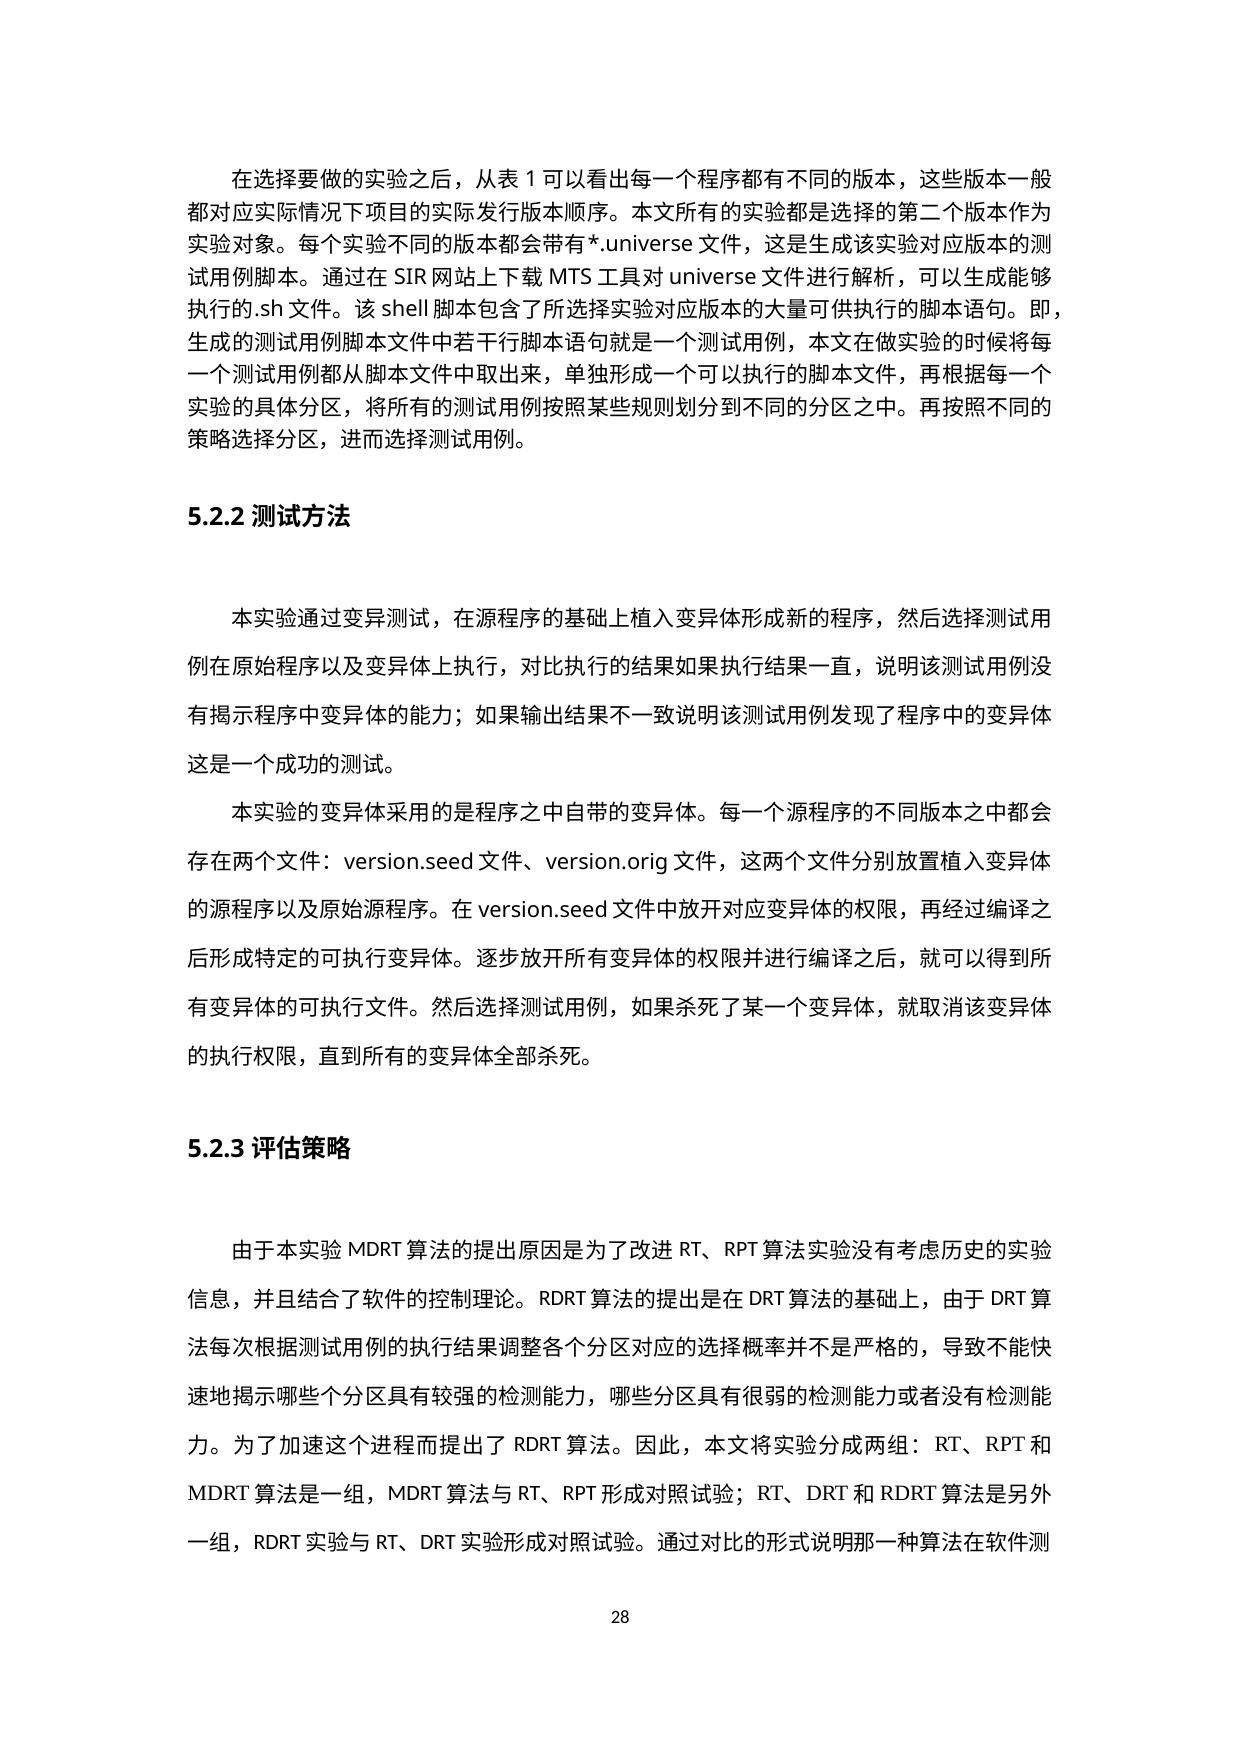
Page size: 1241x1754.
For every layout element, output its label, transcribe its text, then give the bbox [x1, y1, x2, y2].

subtitle 5.2.2 测试方法 [187, 482, 1053, 547]
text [187, 1232, 1053, 1557]
text 本实验通过变异测试，在源程序的基础上植入变异体形成新的程序，然后选择测试用例在原始程序以及变异体上执行，对比执行的结果如果执行结果一直，说明该测试用例没有揭示程序中变异体的能力；如果输出结果不一致说明该测试用例发现了程序中的变异体。这是一个成功的测试。 [187, 600, 1053, 779]
text 本实验的变异体采用的是程序之中自带的变异体。每一个源程序的不同版本之中都会存在两个文件：version.seed文件、version.orig文件，这两个文件分别放置植入变异体的源程序以及原始源程序。在version.seed文件中放开对应变异体的权限，再经过编译之后形成特定的可执行变异体。逐步放开所有变异体的权限并进行编译之后，就可以得到所有变异体的可执行文件。然后选择测试用例，如果杀死了某一个变异体，就取消该变异体的执行权限，直到所有的变异体全部杀死。 [187, 795, 1053, 1071]
subtitle 5.2.3 评估策略 [187, 1114, 1053, 1179]
text 在选择要做的实验之后，从表1可以看出每一个程序都有不同的版本，这些版本一般都对应实际情况下项目的实际发行版本顺序。本文所有的实验都是选择的第二个版本作为实验对象。每个实验不同的版本都会带有*.universe文件，这是生成该实验对应版本的测试用例脚本。通过在SIR网站上下载MTS工具对universe文件进行解析，可以生成能够执行的.sh文件。该shell脚本包含了所选择实验对应版本的大量可供执行的脚本语句。即，生成的测试用例脚本文件中若干行脚本语句就是一个测试用例，本文在做实验的时候将每一个测试用例都从脚本文件中取出来，单独形成一个可以执行的脚本文件，再根据每一个实验的具体分区，将所有的测试用例按照某些规则划分到不同的分区之中。再按照不同的策略选择分区，进而选择测试用例。 [187, 162, 1053, 454]
